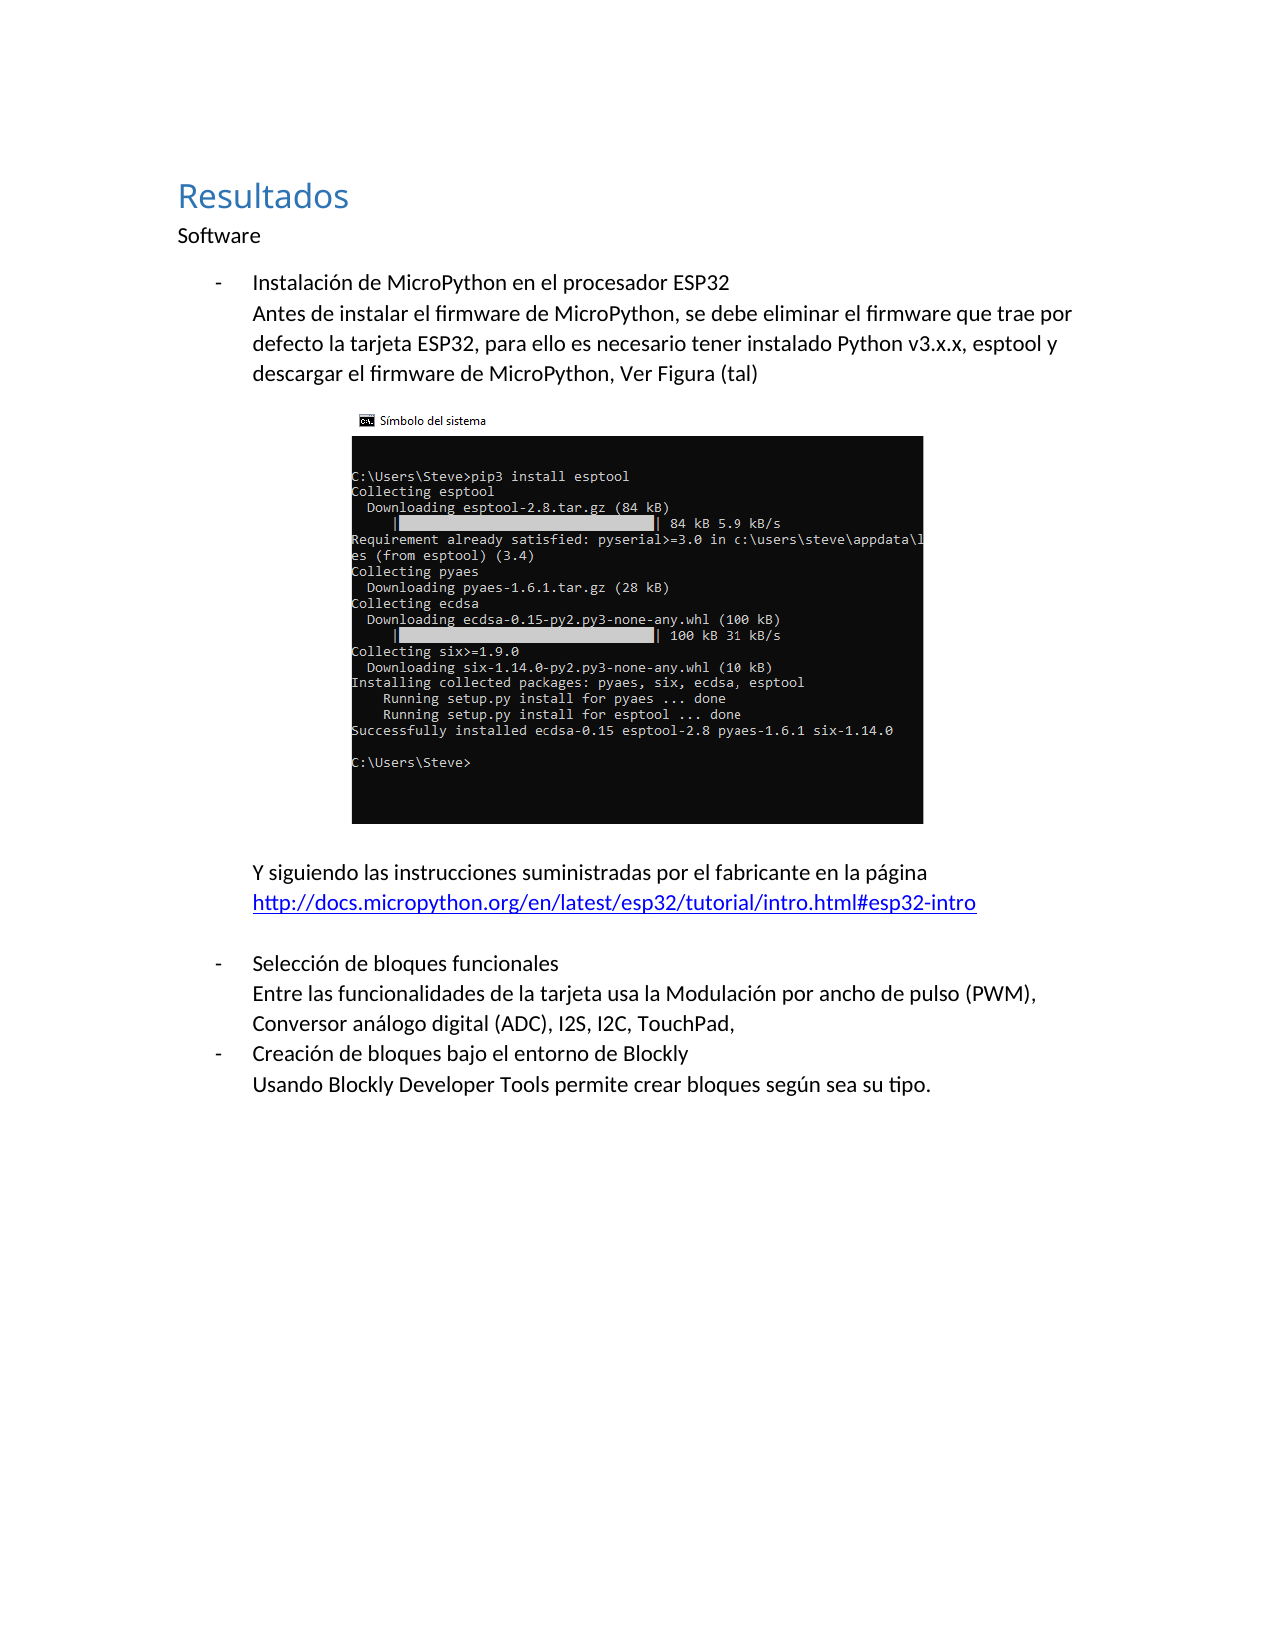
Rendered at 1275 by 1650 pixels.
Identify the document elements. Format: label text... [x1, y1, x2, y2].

list Usando Blockly Developer Tools permite crear bloques según sea su tipo. [252, 1070, 1098, 1098]
list Selección de bloques funcionales [215, 949, 1098, 977]
list Instalación de MicroPython en el procesador ESP32 [215, 268, 1098, 296]
text Software [177, 222, 1098, 249]
list Y siguiendo las instrucciones suministradas por el fabricante en la página http://docs.micropython.org/en/latest/esp32/tutorial/intro.html#esp32-intro [252, 858, 1098, 917]
list Creación de bloques bajo el entorno de Blockly [215, 1039, 1098, 1068]
list Antes de instalar el firmware de MicroPython, se debe eliminar el firmware que trae por defecto la tarjeta ESP32, para ello es necesario tener instalado Python v3.x.x, esptool y descargar el firmware de MicroPython, Ver Figura (tal) [252, 299, 1098, 387]
subtitle Resultados [177, 173, 1098, 218]
picture [351, 406, 924, 824]
list Entre las funcionalidades de la tarjeta usa la Modulación por ancho de pulso (PWM), Conversor análogo digital (ADC), I2S, I2C, TouchPad, [252, 979, 1098, 1037]
